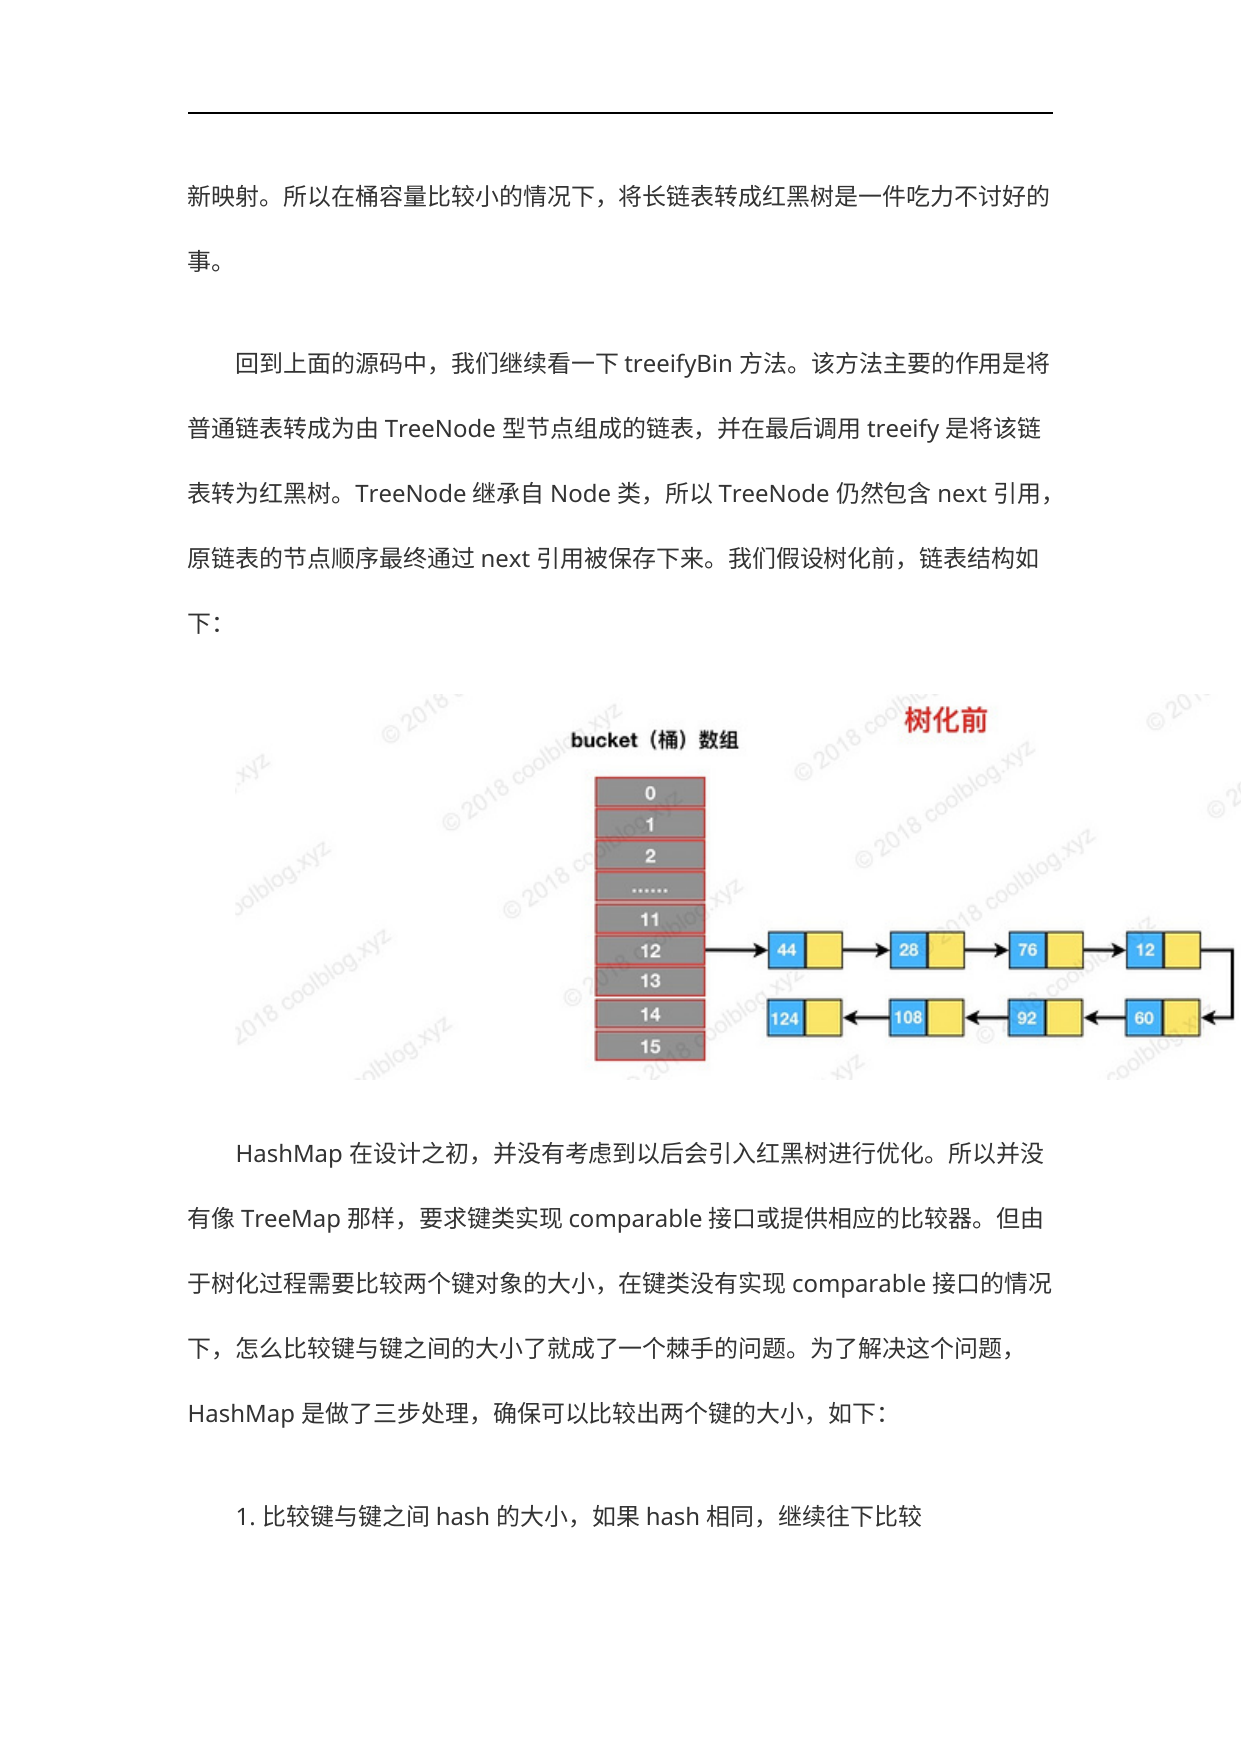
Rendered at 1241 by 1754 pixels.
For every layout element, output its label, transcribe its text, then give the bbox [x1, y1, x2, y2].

picture [235, 694, 1241, 1080]
text HashMap 在设计之初，并没有考虑到以后会引入红黑树进行优化。所以并没有像 TreeMap 那样，要求键类实现 comparable 接口或提供相应的比较器。但由于树化过程需要比较两个键对象的大小，在键类没有实现 comparable 接口的情况下，怎么比较键与键之间的大小了就成了一个棘手的问题。为了解决这个问题，HashMap 是做了三步处理，确保可以比较出两个键的大小，如下： [187, 1119, 1053, 1444]
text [187, 162, 1053, 292]
text 回到上面的源码中，我们继续看一下 treeifyBin 方法。该方法主要的作用是将普通链表转成为由 TreeNode 型节点组成的链表，并在最后调用 treeify 是将该链表转为红黑树。TreeNode 继承自 Node 类，所以 TreeNode 仍然包含 next 引用，原链表的节点顺序最终通过 next 引用被保存下来。我们假设树化前，链表结构如下： [187, 329, 1053, 654]
list 比较键与键之间 hash 的大小，如果 hash 相同，继续往下比较 [187, 1482, 1053, 1547]
